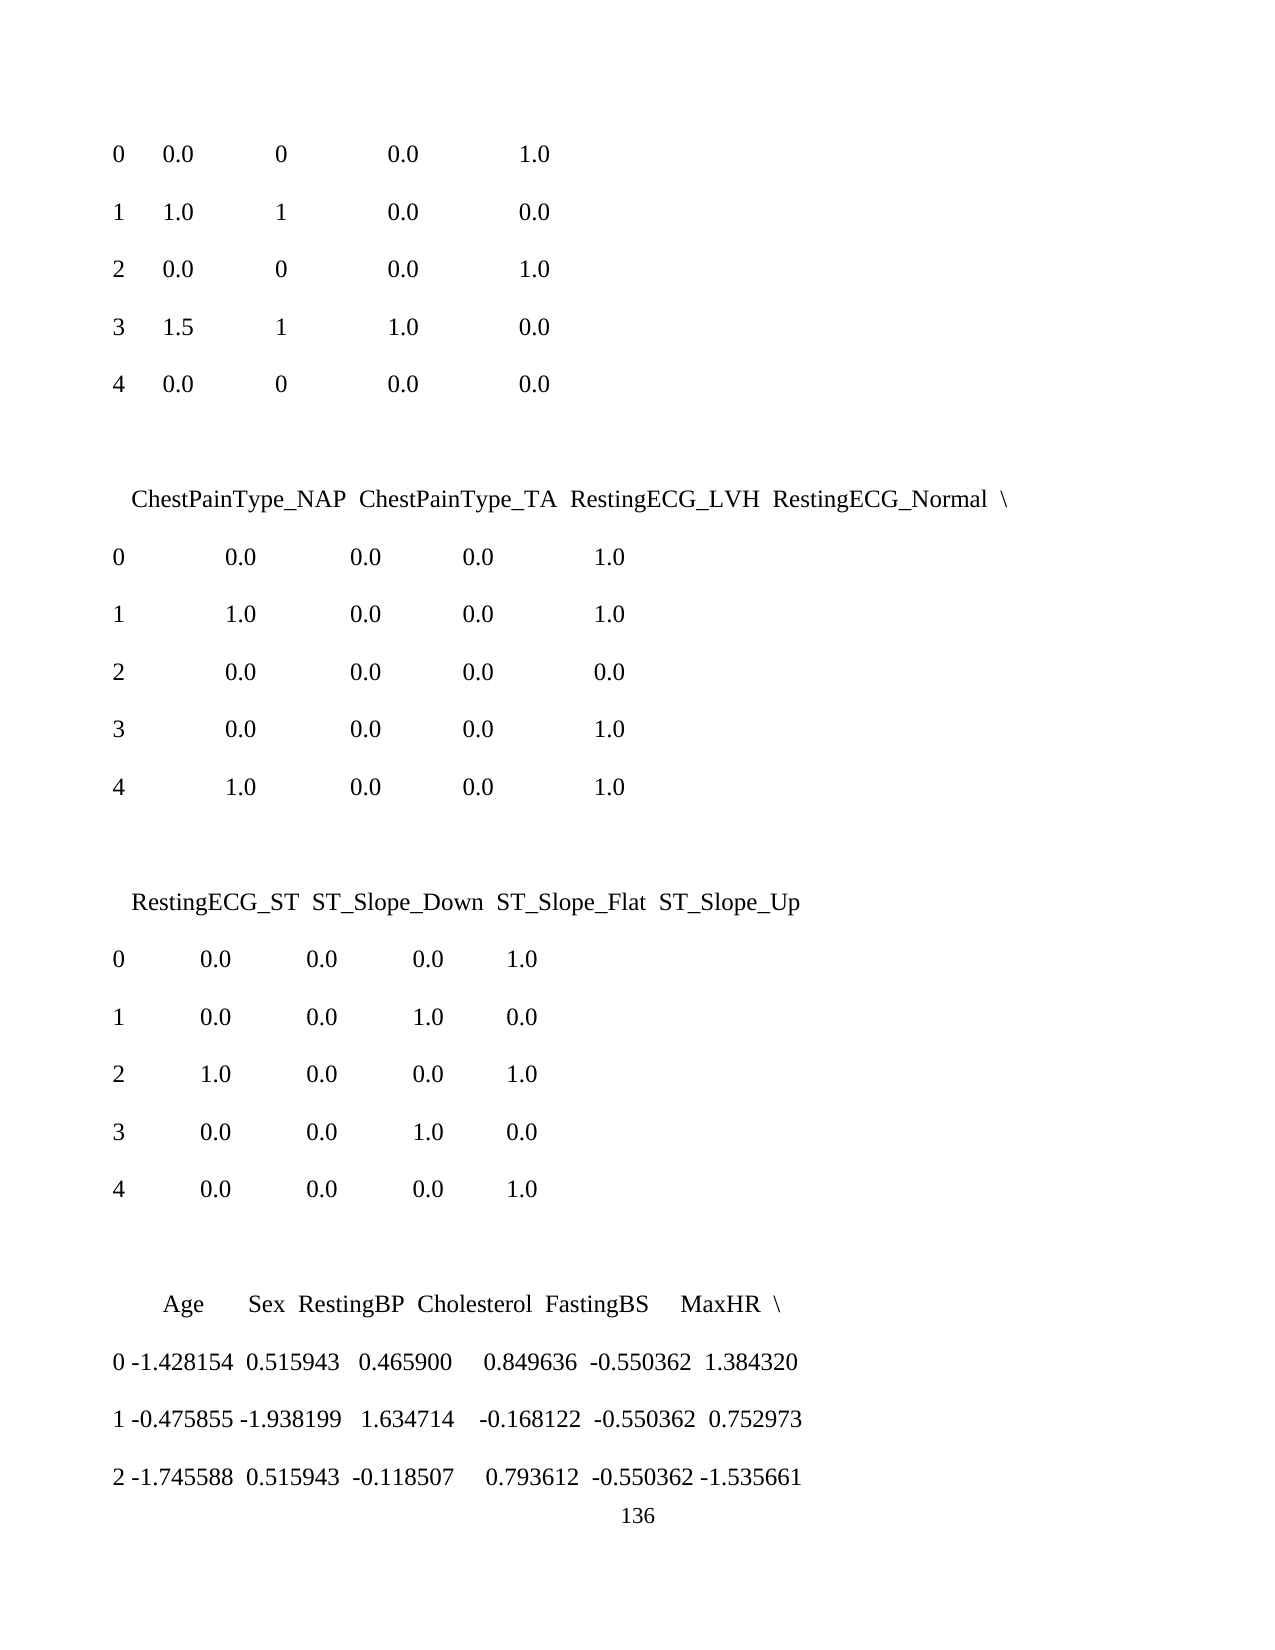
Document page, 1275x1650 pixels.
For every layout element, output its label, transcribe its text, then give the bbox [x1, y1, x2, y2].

text 2 0.0 0.0 0.0 0.0 [112, 657, 1162, 686]
text 0 -1.428154 0.515943 0.465900 0.849636 -0.550362 1.384320 [112, 1347, 1162, 1376]
text ChestPainType_NAP ChestPainType_TA RestingECG_LVH RestingECG_Normal \ [112, 484, 1162, 513]
text 4 0.0 0 0.0 0.0 [112, 369, 1162, 398]
text 0 0.0 0 0.0 1.0 [112, 139, 1162, 168]
text RestingECG_ST ST_Slope_Down ST_Slope_Flat ST_Slope_Up [112, 887, 1162, 916]
text 1 1.0 0.0 0.0 1.0 [112, 599, 1162, 628]
text 0 0.0 0.0 0.0 1.0 [112, 542, 1162, 571]
text 2 1.0 0.0 0.0 1.0 [112, 1059, 1162, 1088]
text 2 0.0 0 0.0 1.0 [112, 254, 1162, 283]
text 1 -0.475855 -1.938199 1.634714 -0.168122 -0.550362 0.752973 [112, 1404, 1162, 1433]
text 2 -1.745588 0.515943 -0.118507 0.793612 -0.550362 -1.535661 [112, 1462, 1162, 1491]
text 1 1.0 1 0.0 0.0 [112, 197, 1162, 226]
text 1 0.0 0.0 1.0 0.0 [112, 1002, 1162, 1031]
text 0 0.0 0.0 0.0 1.0 [112, 944, 1162, 973]
text 4 1.0 0.0 0.0 1.0 [112, 772, 1162, 801]
text 3 0.0 0.0 1.0 0.0 [112, 1117, 1162, 1146]
text Age Sex RestingBP Cholesterol FastingBS MaxHR \ [112, 1289, 1162, 1318]
text 3 1.5 1 1.0 0.0 [112, 312, 1162, 341]
text 3 0.0 0.0 0.0 1.0 [112, 714, 1162, 743]
text 4 0.0 0.0 0.0 1.0 [112, 1174, 1162, 1203]
